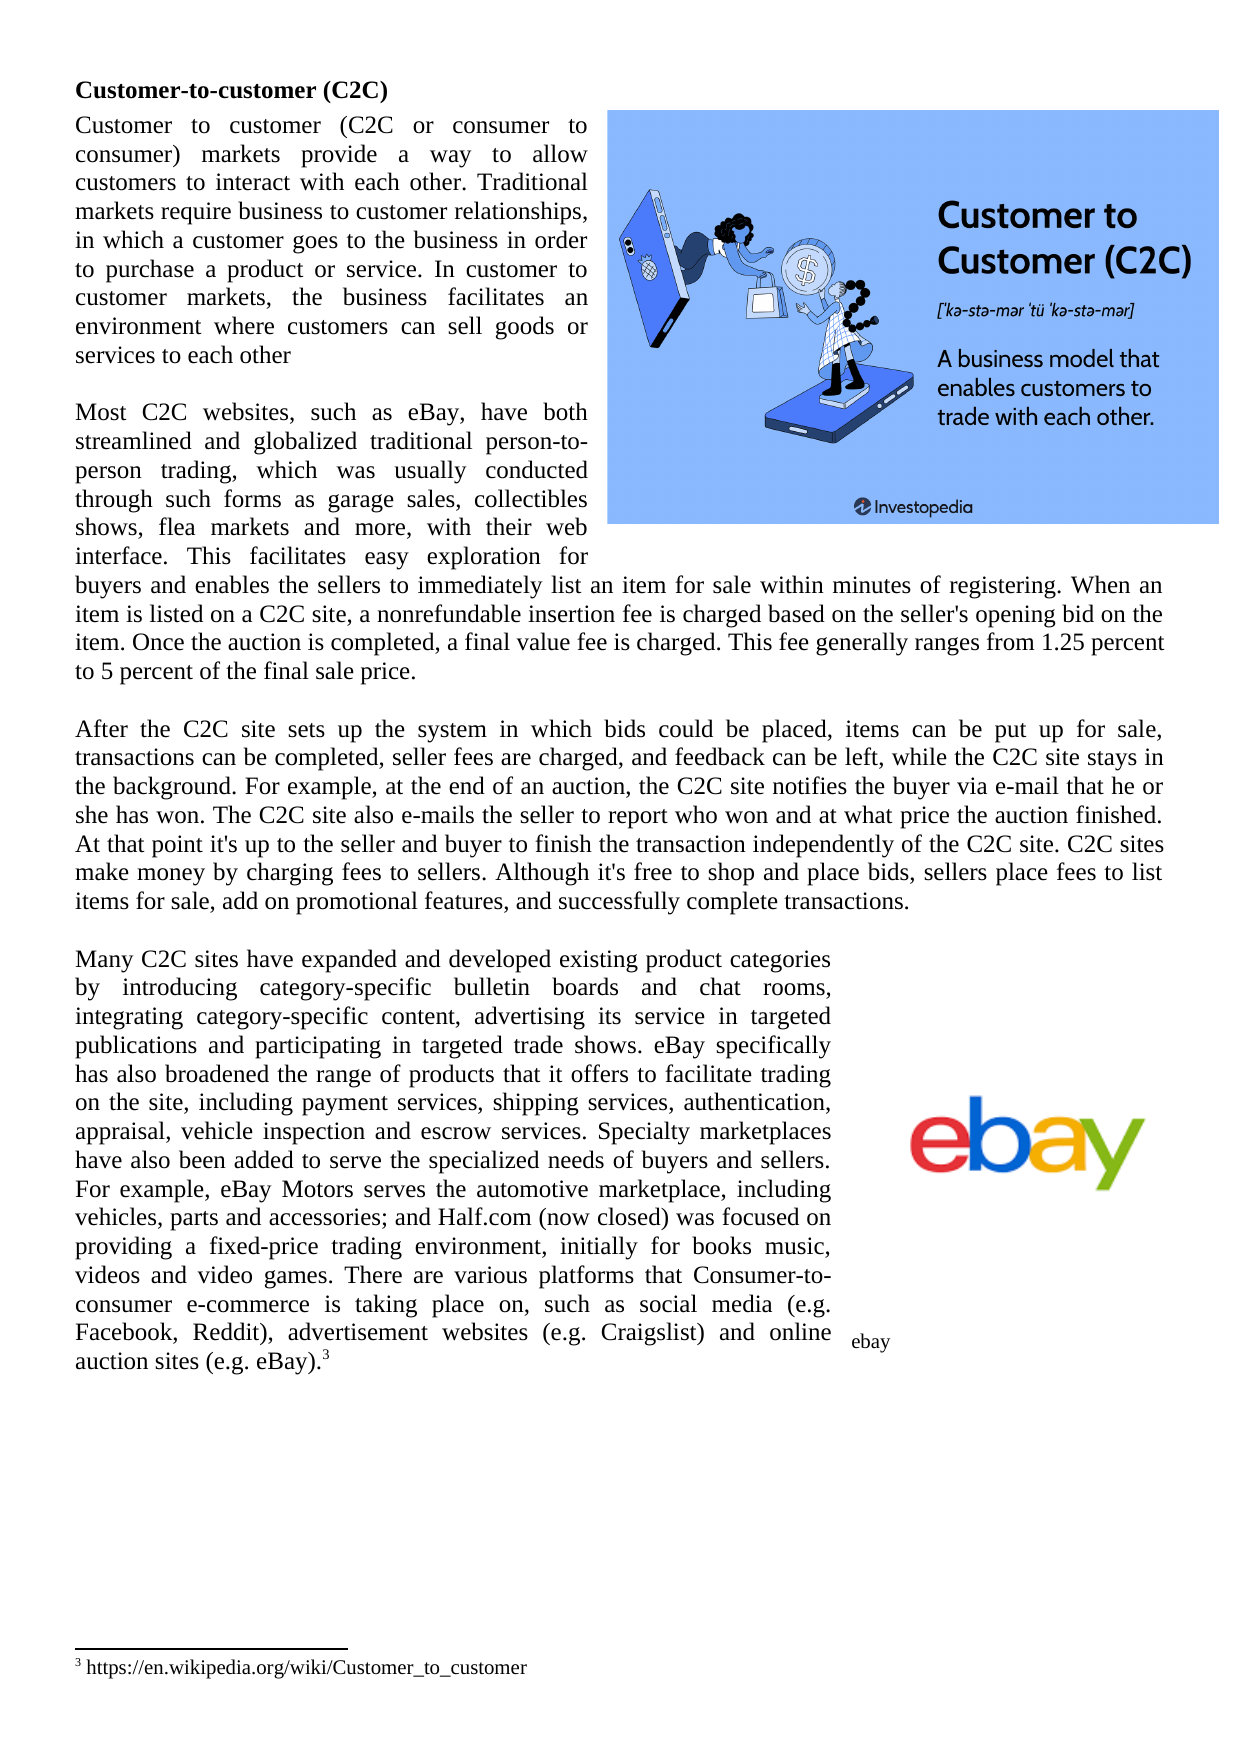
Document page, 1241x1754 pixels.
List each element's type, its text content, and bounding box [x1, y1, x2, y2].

text After the C2C site sets up the system in which bids could be placed, items can be put up for sale, transactions can be completed, seller fees are charged, and feedback can be left, while the C2C site stays in the background. For example, at the end of an auction, the C2C site notifies the buyer via e-mail that he or she has won. The C2C site also e-mails the seller to report who won and at what price the auction finished. At that point it's up to the seller and buyer to finish the transaction independently of the C2C site. C2C sites make money by charging fees to sellers. Although it's free to shop and place bids, sellers place fees to list items for sale, add on promotional features, and successfully complete transactions. [75, 714, 1165, 915]
text Many C2C sites have expanded and developed existing product categories by introducing category-specific bulletin boards and chat rooms, integrating category-specific content, advertising its service in targeted publications and participating in targeted trade shows. eBay specifically has also broadened the range of products that it offers to facilitate trading on the site, including payment services, shipping services, authentication, appraisal, vehicle inspection and escrow services. Specialty marketplaces have also been added to serve the specialized needs of buyers and sellers. For example, eBay Motors serves the automotive marketplace, including vehicles, parts and accessories; and Half.com (now closed) was focused on providing a fixed-price trading environment, initially for books music, videos and video games. There are various platforms that Consumer-to-consumer e-commerce is taking place on, such as social media (e.g. Facebook, Reddit), advertisement websites (e.g. Craigslist) and online auction sites (e.g. eBay). [75, 944, 1165, 1375]
text Most C2C websites, such as eBay, have both streamlined and globalized traditional person-to-person trading, which was usually conducted through such forms as garage sales, collectibles shows, flea markets and more, with their web interface. This facilitates easy exploration for buyers and enables the sellers to immediately list an item for sale within minutes of registering. When an item is listed on a C2C site, a nonrefundable insertion fee is charged based on the seller's opening bid on the item. Once the auction is completed, a final value fee is charged. This fee generally ranges from 1.25 percent to 5 percent of the final sale price. [75, 397, 1165, 685]
text Customer to customer (C2C or consumer to consumer) markets provide a way to allow customers to interact with each other. Traditional markets require business to customer relationships, in which a customer goes to the business in order to purchase a product or service. In customer to customer markets, the business facilitates an environment where customers can sell goods or services to each other [75, 110, 607, 369]
picture [607, 110, 1219, 524]
picture [851, 967, 1204, 1320]
subtitle Customer-to-customer (C2C) [75, 75, 1165, 104]
